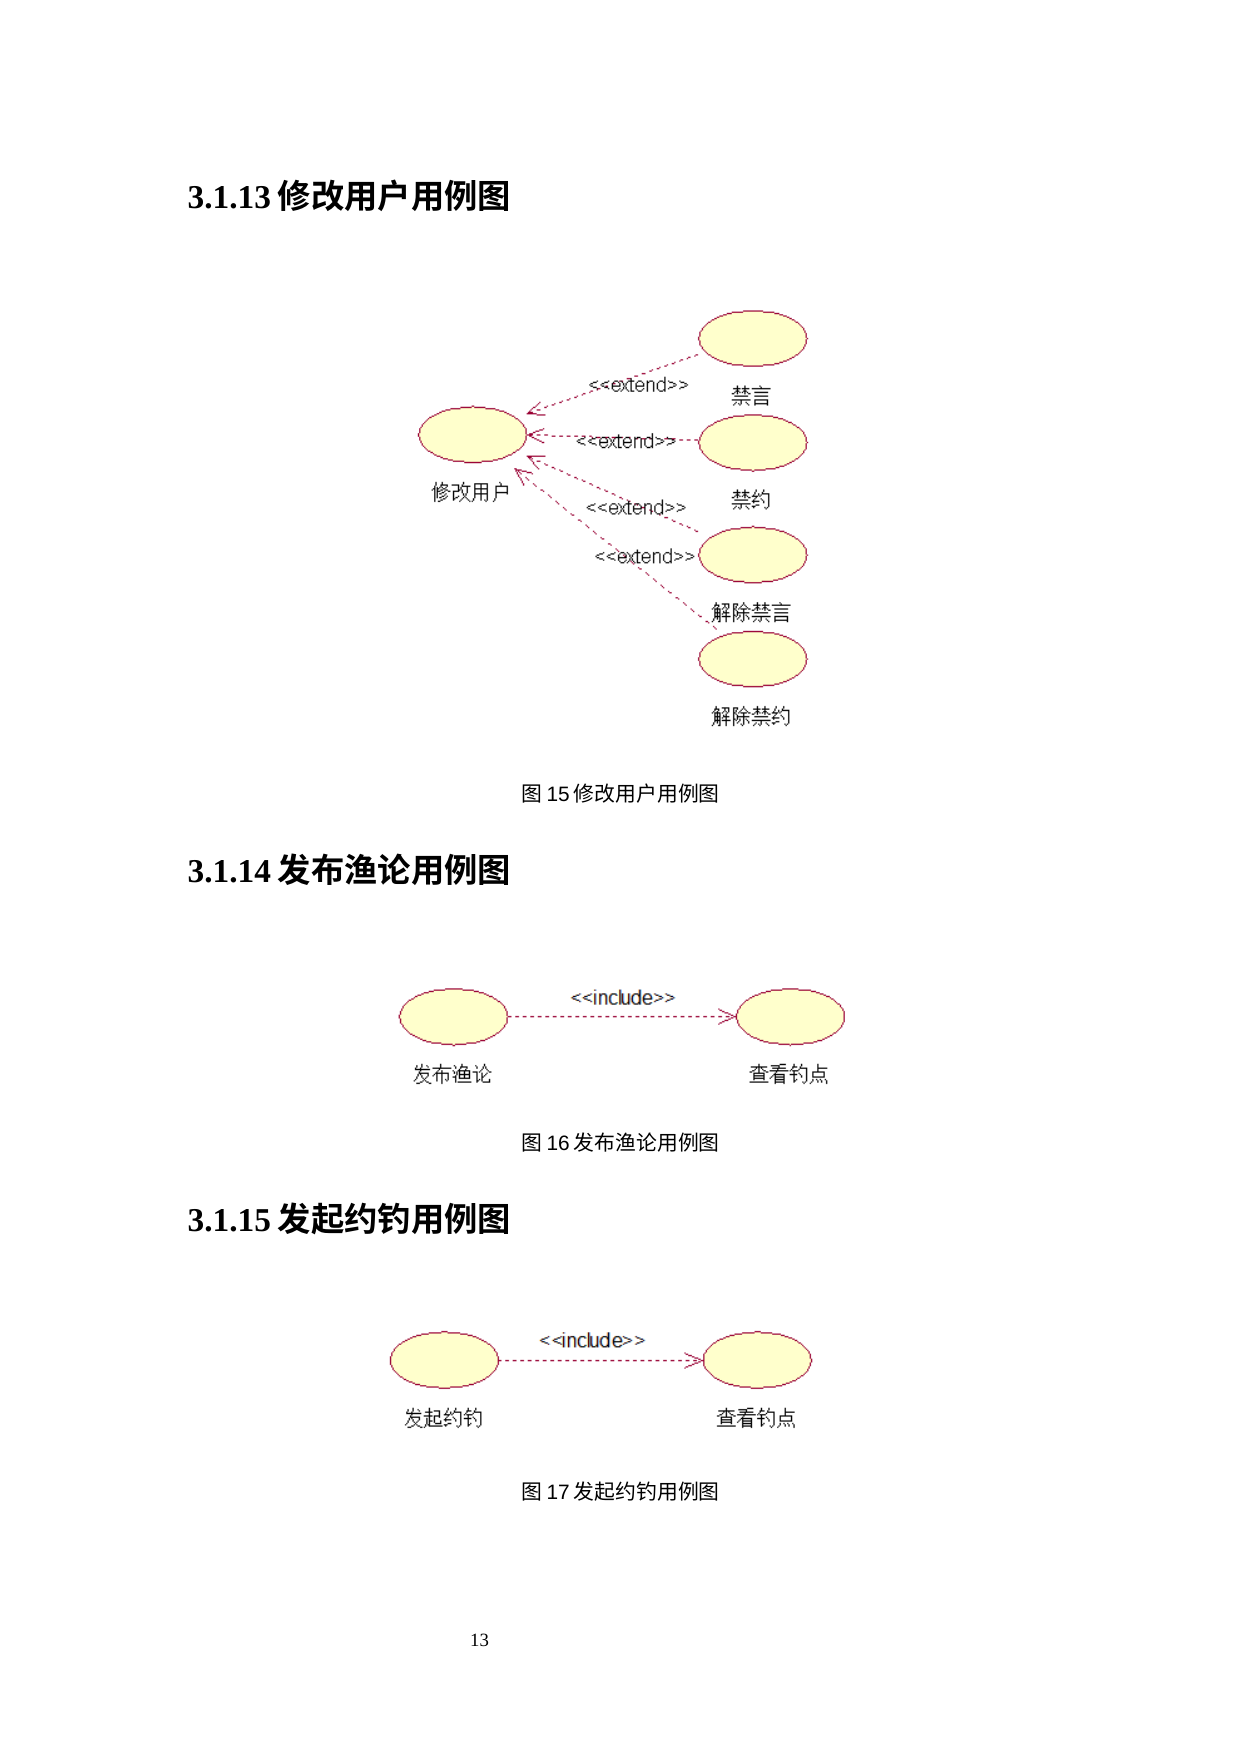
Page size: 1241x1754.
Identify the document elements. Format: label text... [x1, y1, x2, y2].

text 图 17发起约钓用例图 [187, 1474, 1053, 1506]
subtitle 3.1.13修改用户用例图 [187, 162, 1053, 227]
picture [365, 1311, 875, 1452]
picture [375, 962, 865, 1103]
text 图 16发布渔论用例图 [187, 1125, 1053, 1158]
subtitle 3.1.15发起约钓用例图 [187, 1185, 1053, 1250]
subtitle 3.1.14发布渔论用例图 [187, 836, 1053, 901]
picture [383, 288, 857, 760]
text 图 15修改用户用例图 [187, 776, 1053, 809]
